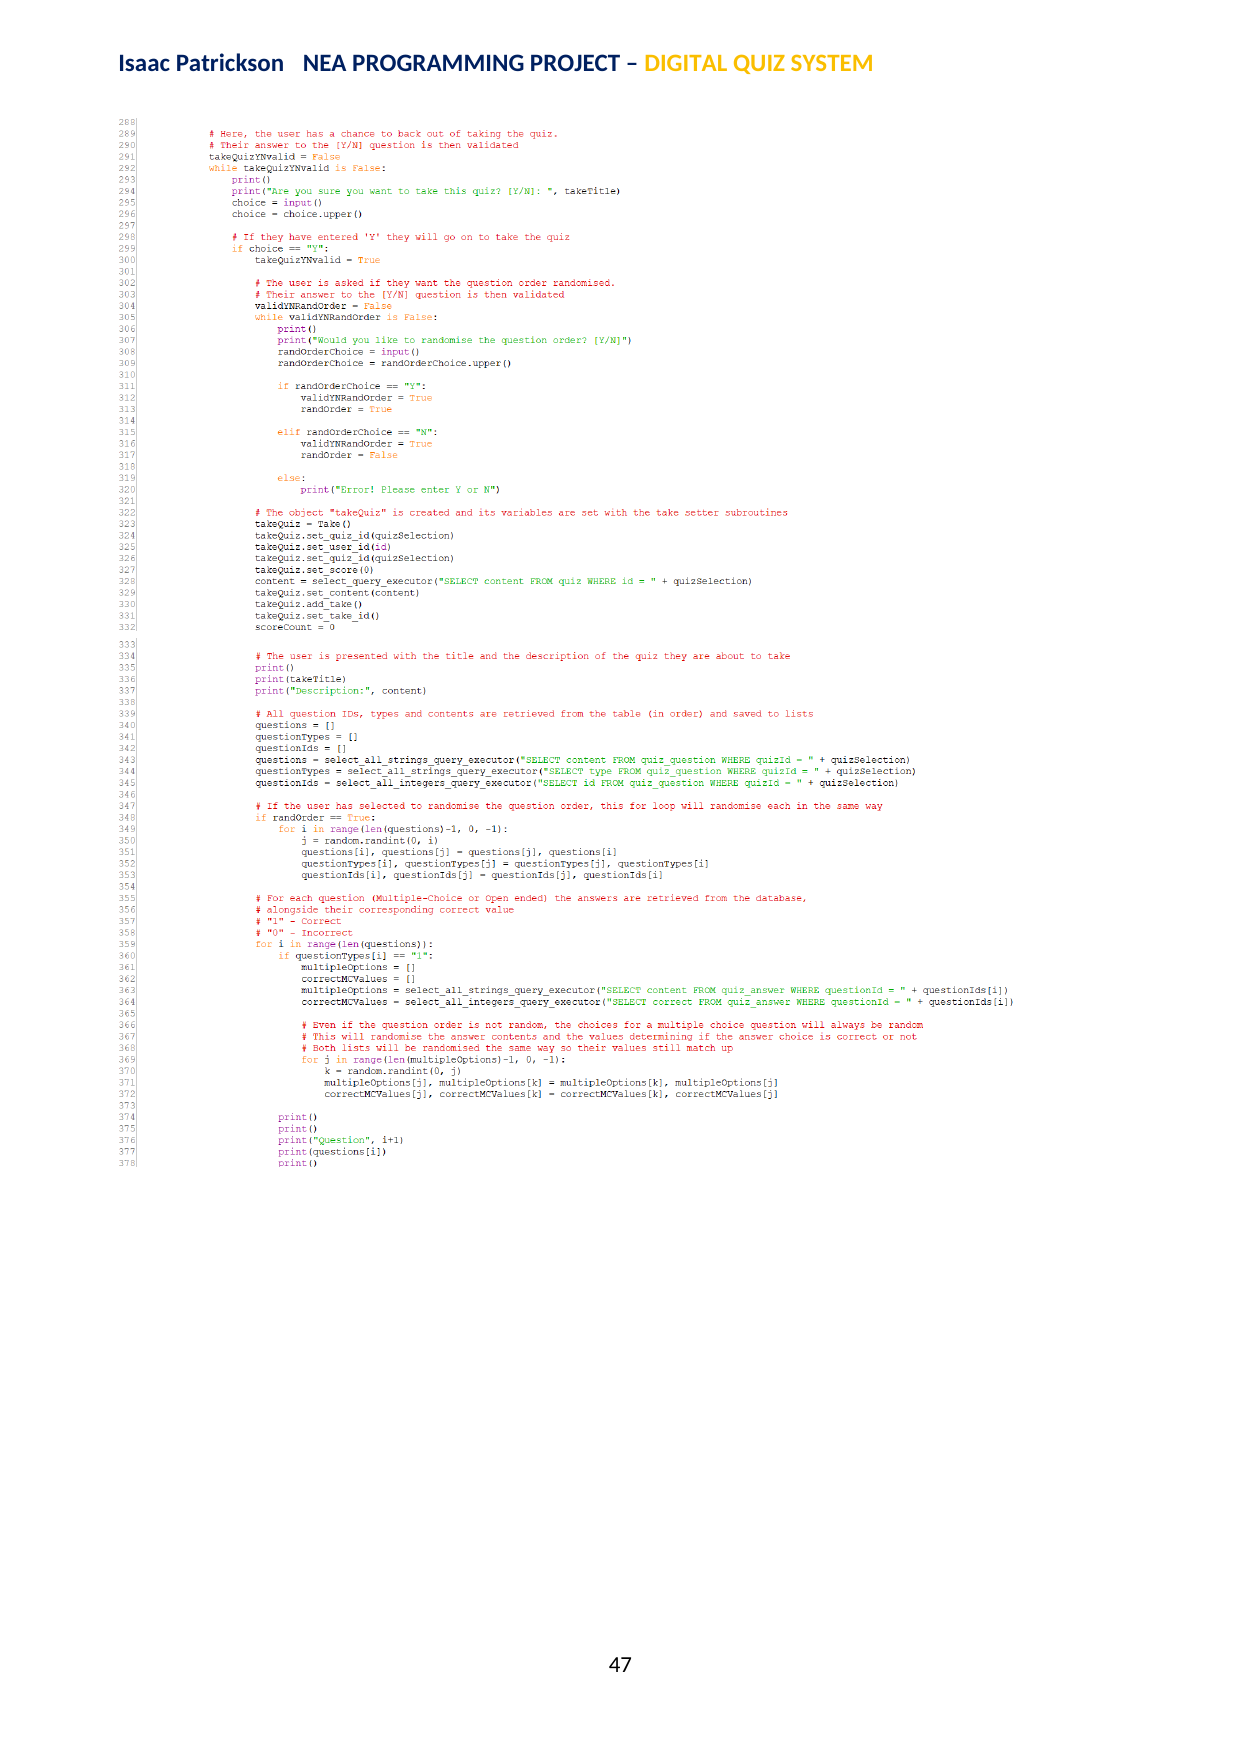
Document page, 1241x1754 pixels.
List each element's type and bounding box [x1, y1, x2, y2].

picture [118, 118, 1123, 631]
picture [118, 638, 1123, 1167]
